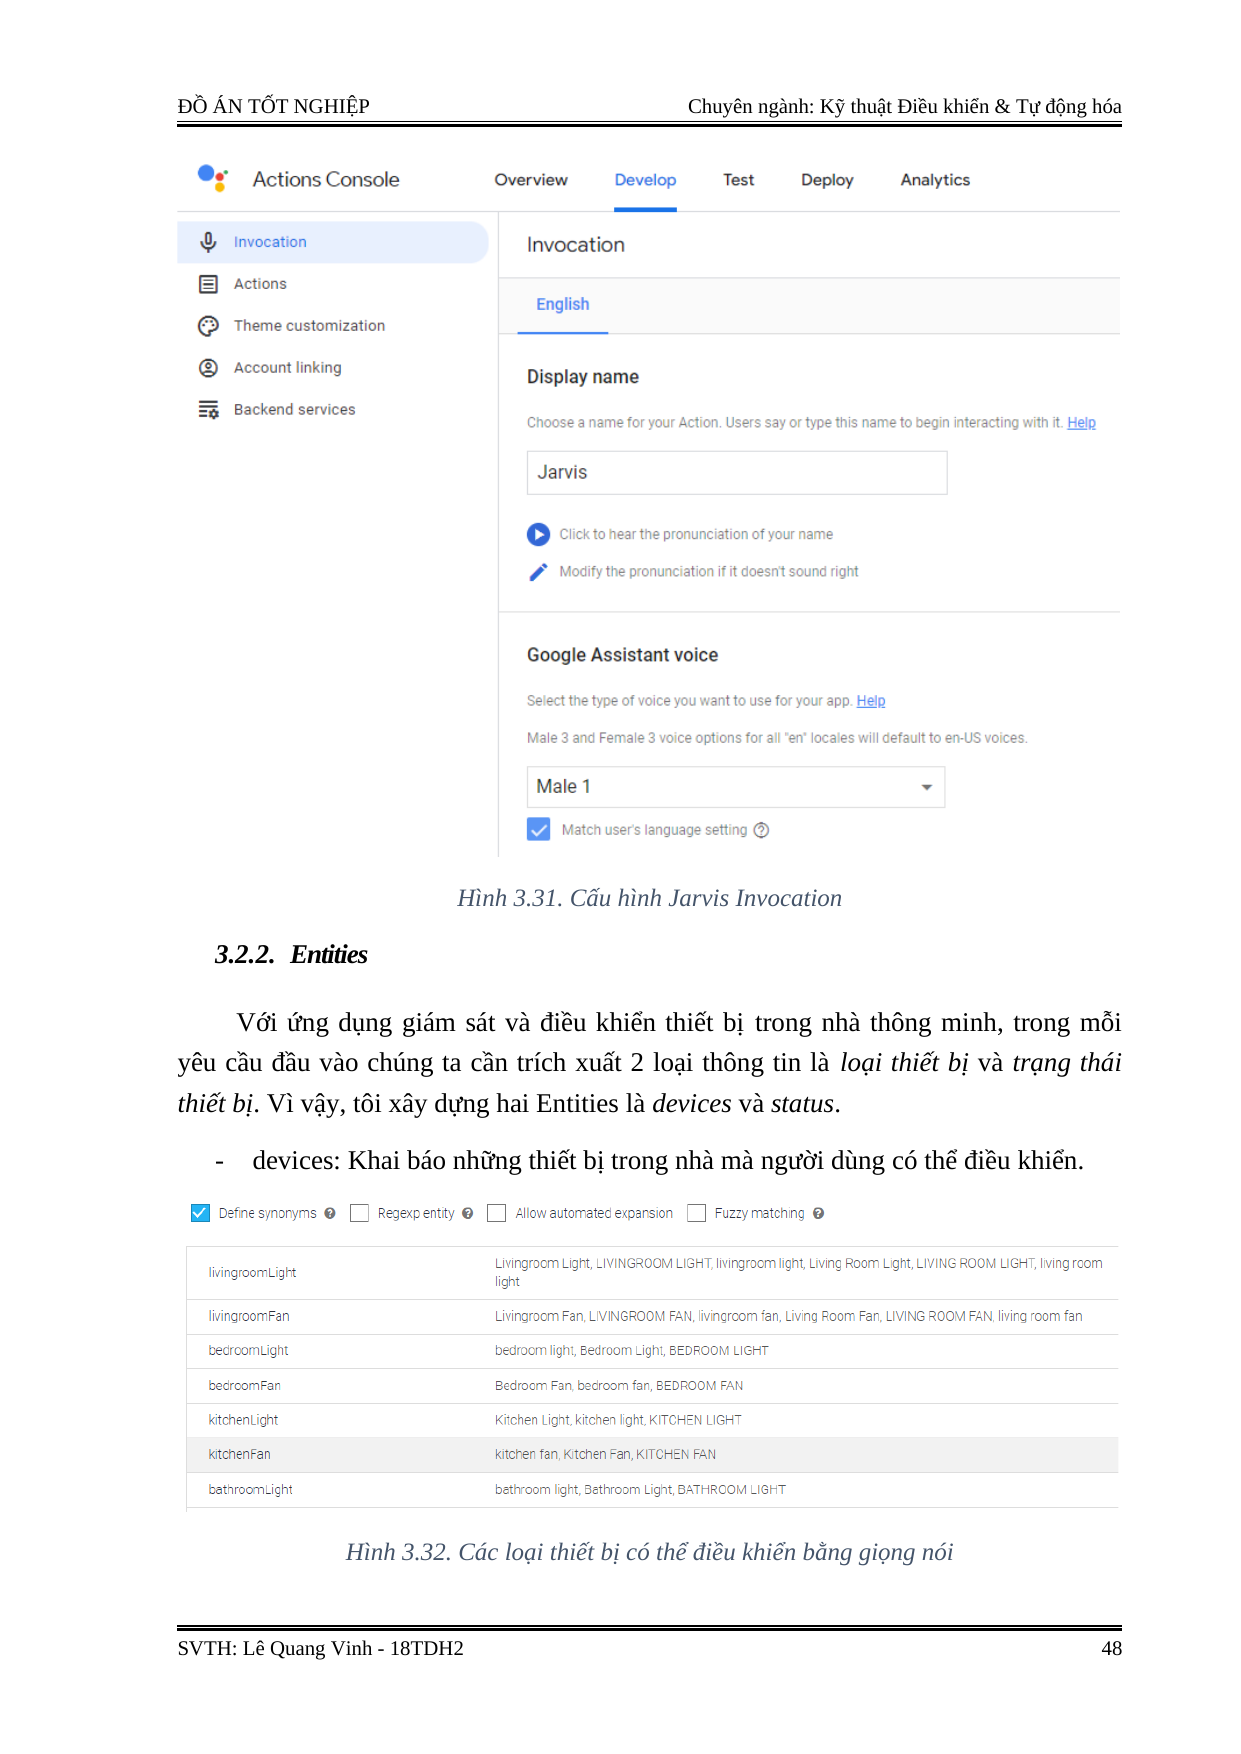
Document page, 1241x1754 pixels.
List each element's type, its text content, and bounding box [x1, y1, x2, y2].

picture [177, 1184, 1119, 1512]
list devices: Khai báo những thiết bị trong nhà mà người dùng có thể điều khiển. [215, 1144, 1122, 1175]
subtitle Entities [215, 938, 1122, 970]
picture [177, 147, 1120, 857]
text Với ứng dụng giám sát và điều khiển thiết bị trong nhà thông minh, trong mỗi yêu cầu đầu vào chúng ta cần trích xuất 2 loại thông tin là loại thiết bị và trạng thái thiết bị. Vì vậy, tôi xây dựng hai Entities là devices và status. [177, 1006, 1122, 1118]
